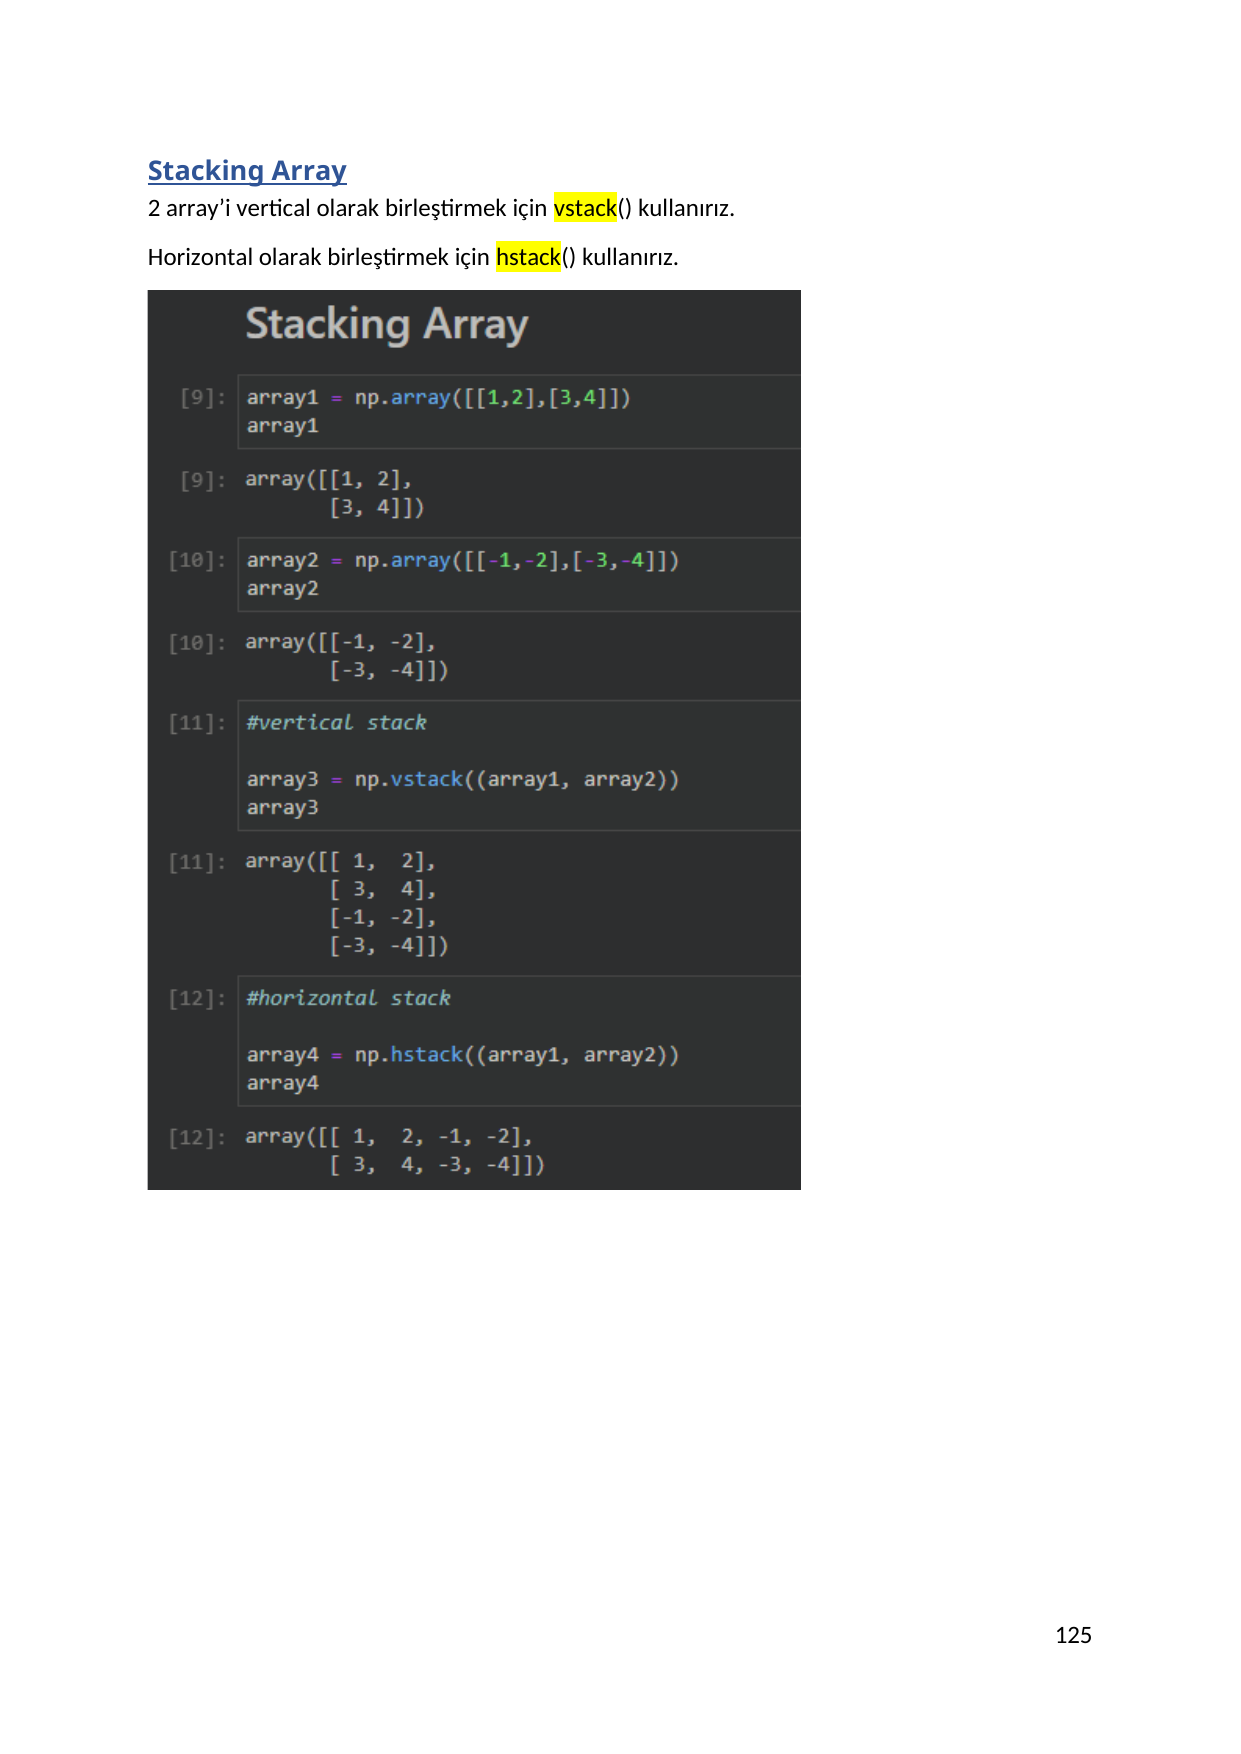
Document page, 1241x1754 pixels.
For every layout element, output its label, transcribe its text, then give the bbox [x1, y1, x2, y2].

picture [147, 290, 801, 1190]
text 2 array’i vertical olarak birleştirmek için vstack() kullanırız. [617, 192, 1092, 222]
text Horizontal olarak birleştirmek için hstack() kullanırız. [148, 241, 496, 272]
text Horizontal olarak birleştirmek için hstack() kullanırız. [561, 241, 1092, 272]
text 2 array’i vertical olarak birleştirmek için vstack() kullanırız. [148, 192, 554, 222]
subtitle Stacking Array [148, 152, 1092, 189]
